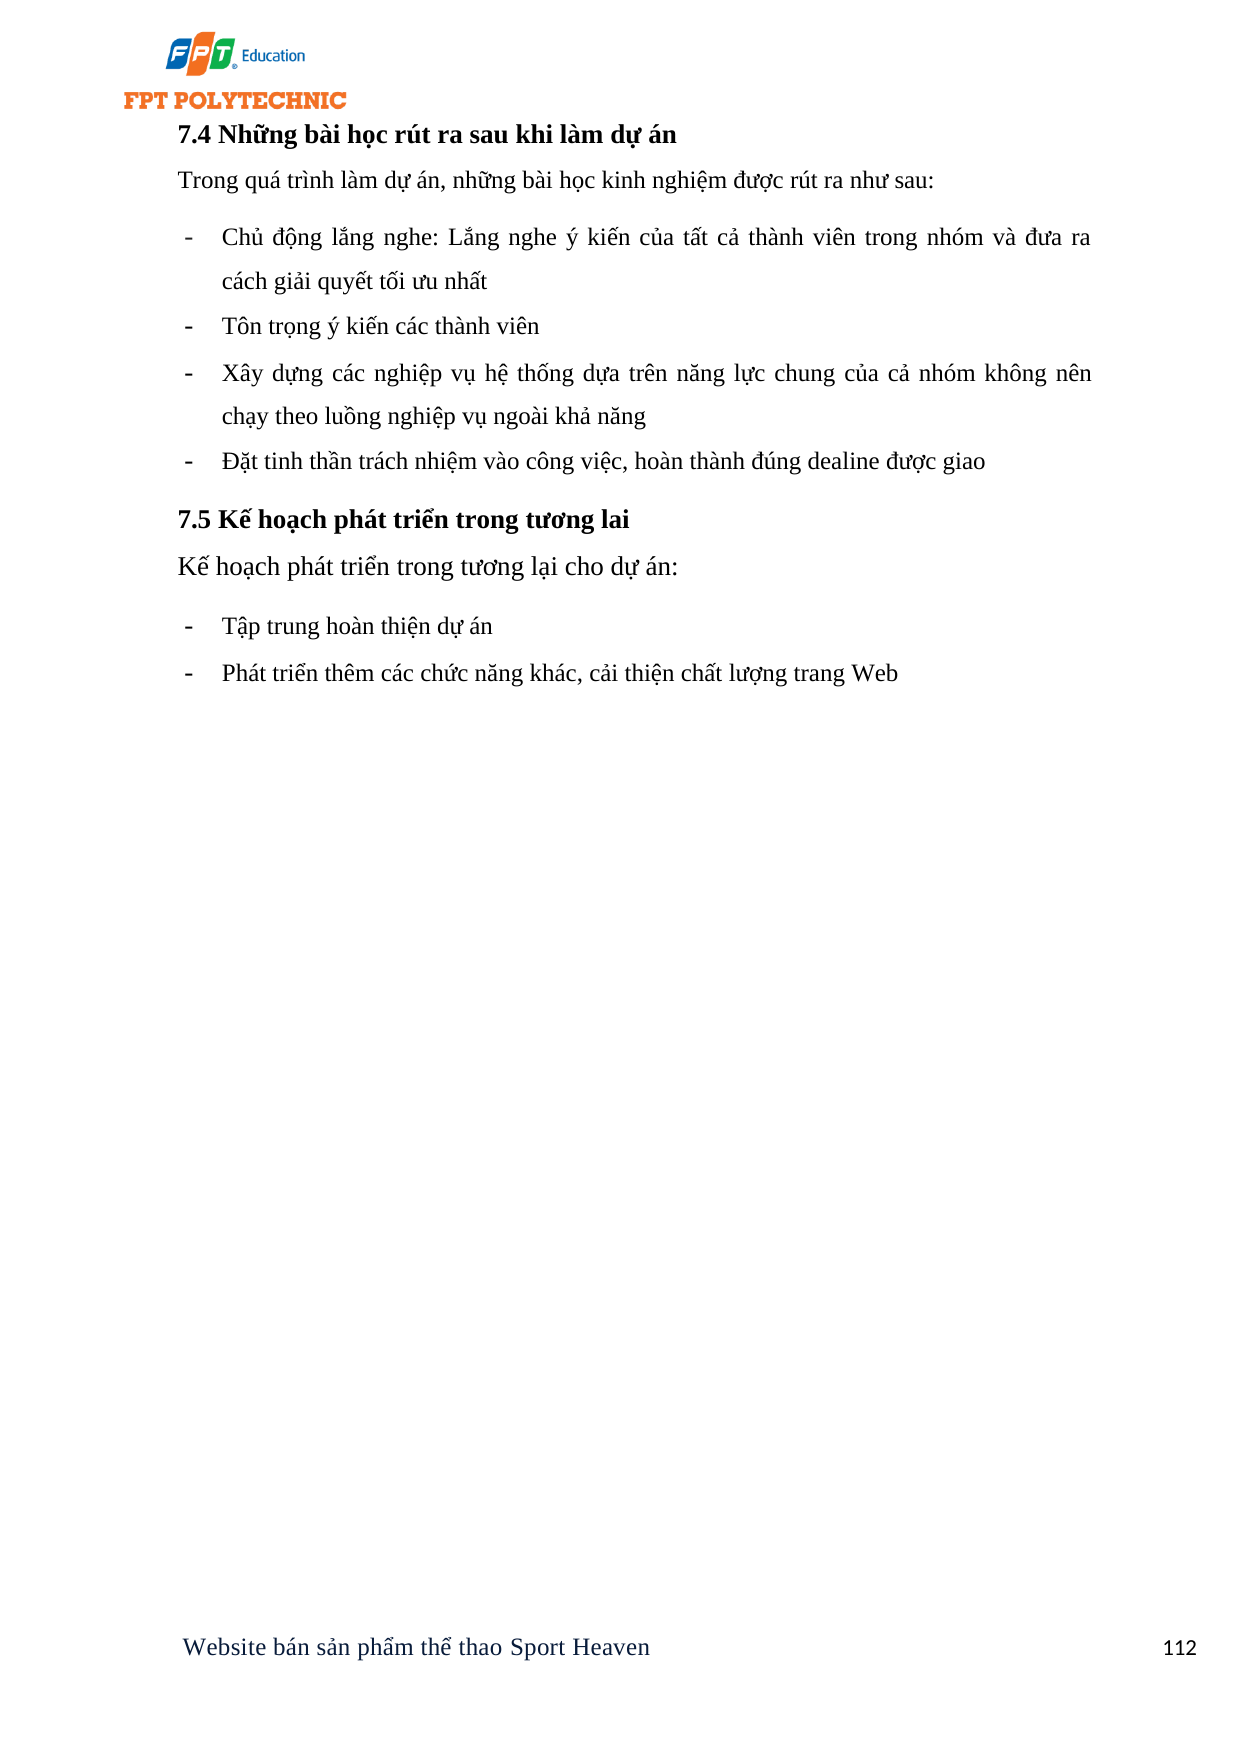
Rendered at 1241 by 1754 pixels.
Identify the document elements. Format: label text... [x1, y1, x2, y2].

picture [116, 24, 354, 116]
list Xây dựng các nghiệp vụ hệ thống dựa trên năng lực chung của cả nhóm không nên chạy theo luồng nghiệp vụ ngoài khả năng [184, 356, 1092, 430]
subtitle Những bài học rút ra sau khi làm dự án [177, 118, 1092, 149]
list Phát triển thêm các chức năng khác, cải thiện chất lượng trang Web [184, 656, 1092, 687]
list Chủ động lắng nghe: Lắng nghe ý kiến của tất cả thành viên trong nhóm và đưa ra cách giải quyết tối ưu nhất [184, 220, 1092, 295]
subtitle Kế hoạch phát triển trong tương lai [177, 503, 1092, 535]
list Tập trung hoàn thiện dự án [184, 609, 1092, 641]
list Đặt tinh thần trách nhiệm vào công việc, hoàn thành đúng dealine được giao [184, 444, 1092, 476]
text Trong quá trình làm dự án, những bài học kinh nghiệm được rút ra như sau: [177, 165, 1092, 193]
list Tôn trọng ý kiến các thành viên [184, 309, 1092, 340]
text Kế hoạch phát triển trong tương lại cho dự án: [177, 550, 1092, 581]
